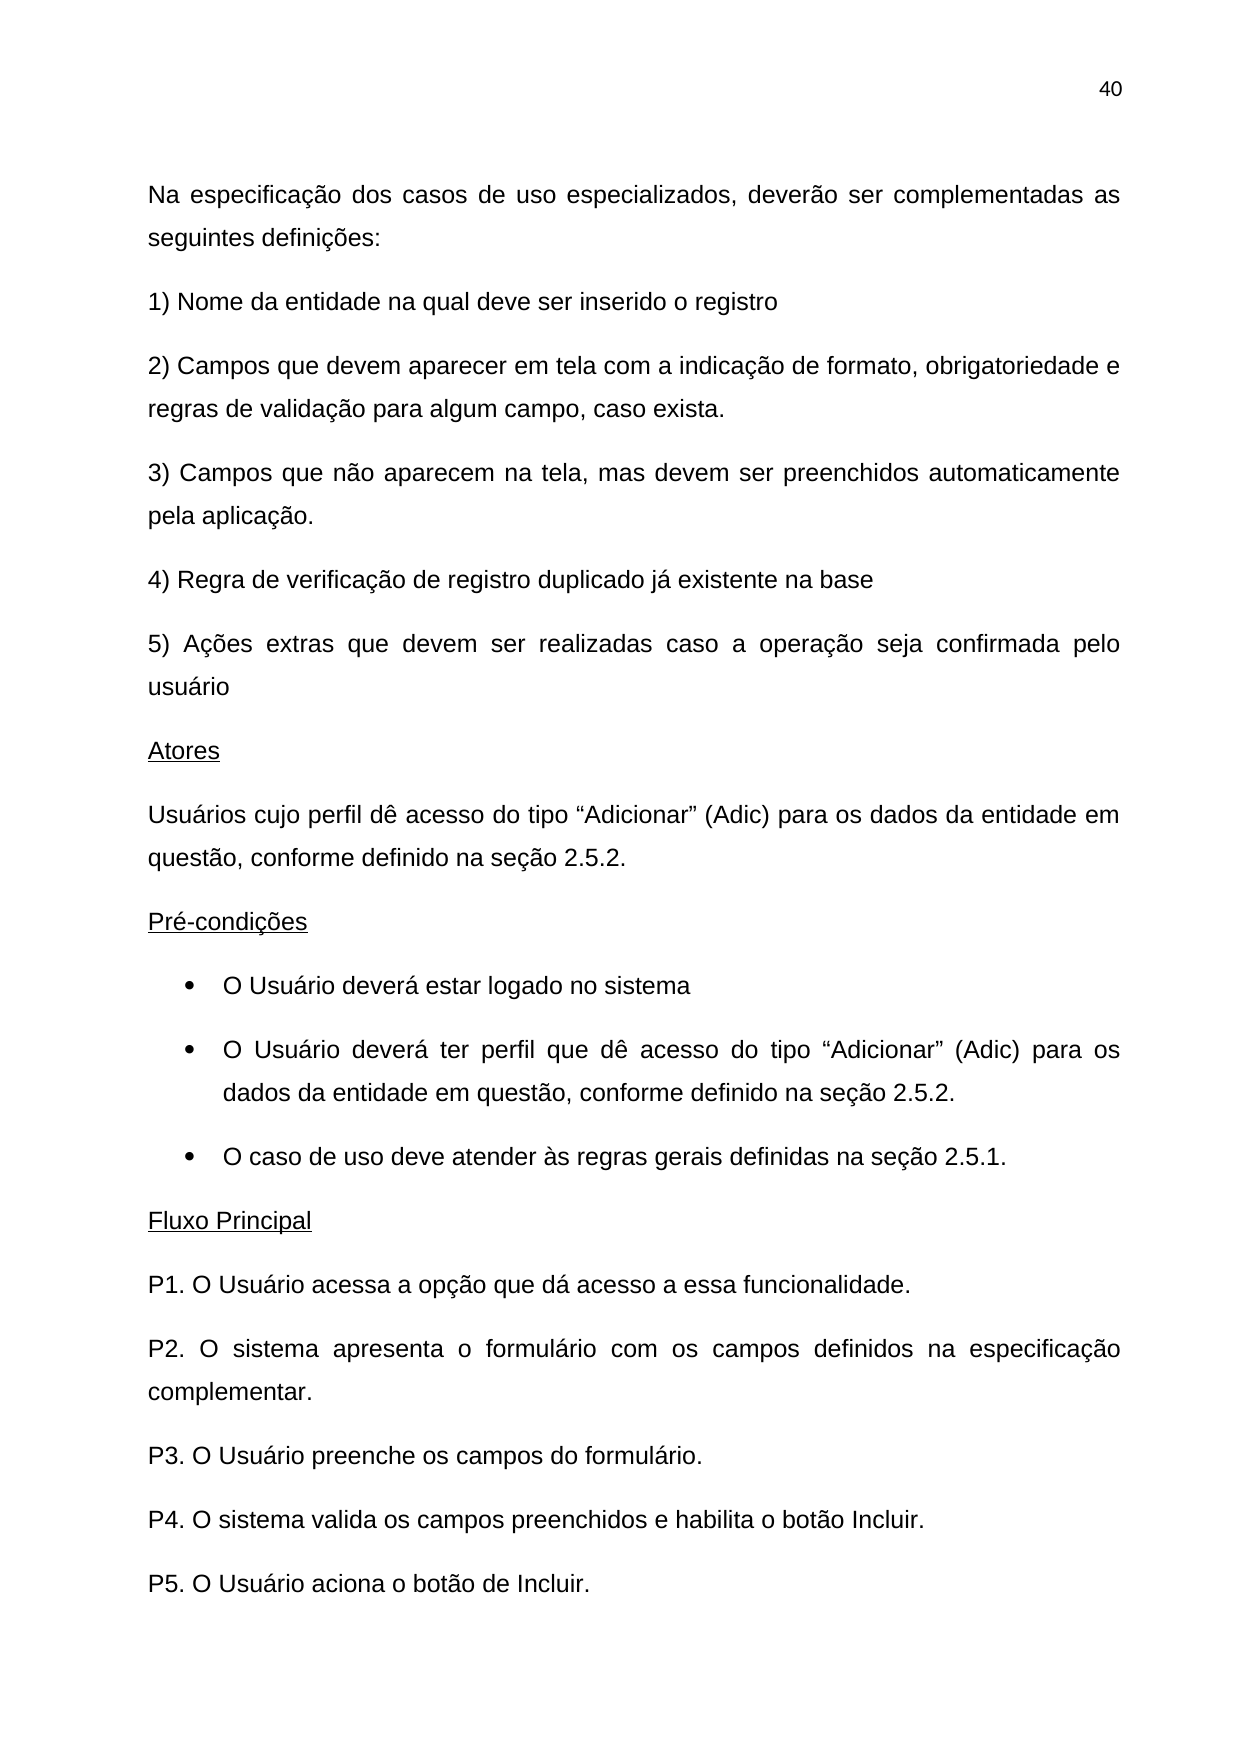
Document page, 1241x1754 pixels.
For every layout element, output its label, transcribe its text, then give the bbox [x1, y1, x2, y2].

text Pré-condições [148, 907, 1122, 936]
text 3) Campos que não aparecem na tela, mas devem ser preenchidos automaticamente pela aplicação. [148, 458, 1122, 529]
text Atores [148, 736, 1122, 764]
text P1. O Usuário acessa a opção que dá acesso a essa funcionalidade. [148, 1270, 1122, 1299]
text 5) Ações extras que devem ser realizadas caso a operação seja confirmada pelo usuário [148, 629, 1122, 701]
text P5. O Usuário aciona o botão de Incluir. [148, 1569, 1122, 1598]
text P4. O sistema valida os campos preenchidos e habilita o botão Incluir. [148, 1505, 1122, 1534]
list O Usuário deverá estar logado no sistema [185, 971, 1122, 1000]
text Usuários cujo perfil dê acesso do tipo “Adicionar” (Adic) para os dados da entidade em questão, conforme definido na seção 2.5.2. [148, 800, 1122, 872]
text 1) Nome da entidade na qual deve ser inserido o registro [148, 287, 1122, 315]
text P3. O Usuário preenche os campos do formulário. [148, 1441, 1122, 1470]
text P2. O sistema apresenta o formulário com os campos definidos na especificação complementar. [148, 1334, 1122, 1406]
text Na especificação dos casos de uso especializados, deverão ser complementadas as seguintes definições: [148, 179, 1122, 251]
text 2) Campos que devem aparecer em tela com a indicação de formato, obrigatoriedade e regras de validação para algum campo, caso exista. [148, 351, 1122, 422]
list O Usuário deverá ter perfil que dê acesso do tipo “Adicionar” (Adic) para os dados da entidade em questão, conforme definido na seção 2.5.2. [185, 1035, 1122, 1107]
text Fluxo Principal [148, 1206, 1122, 1235]
text 4) Regra de verificação de registro duplicado já existente na base [148, 565, 1122, 593]
list O caso de uso deve atender às regras gerais definidas na seção 2.5.1. [185, 1142, 1122, 1171]
